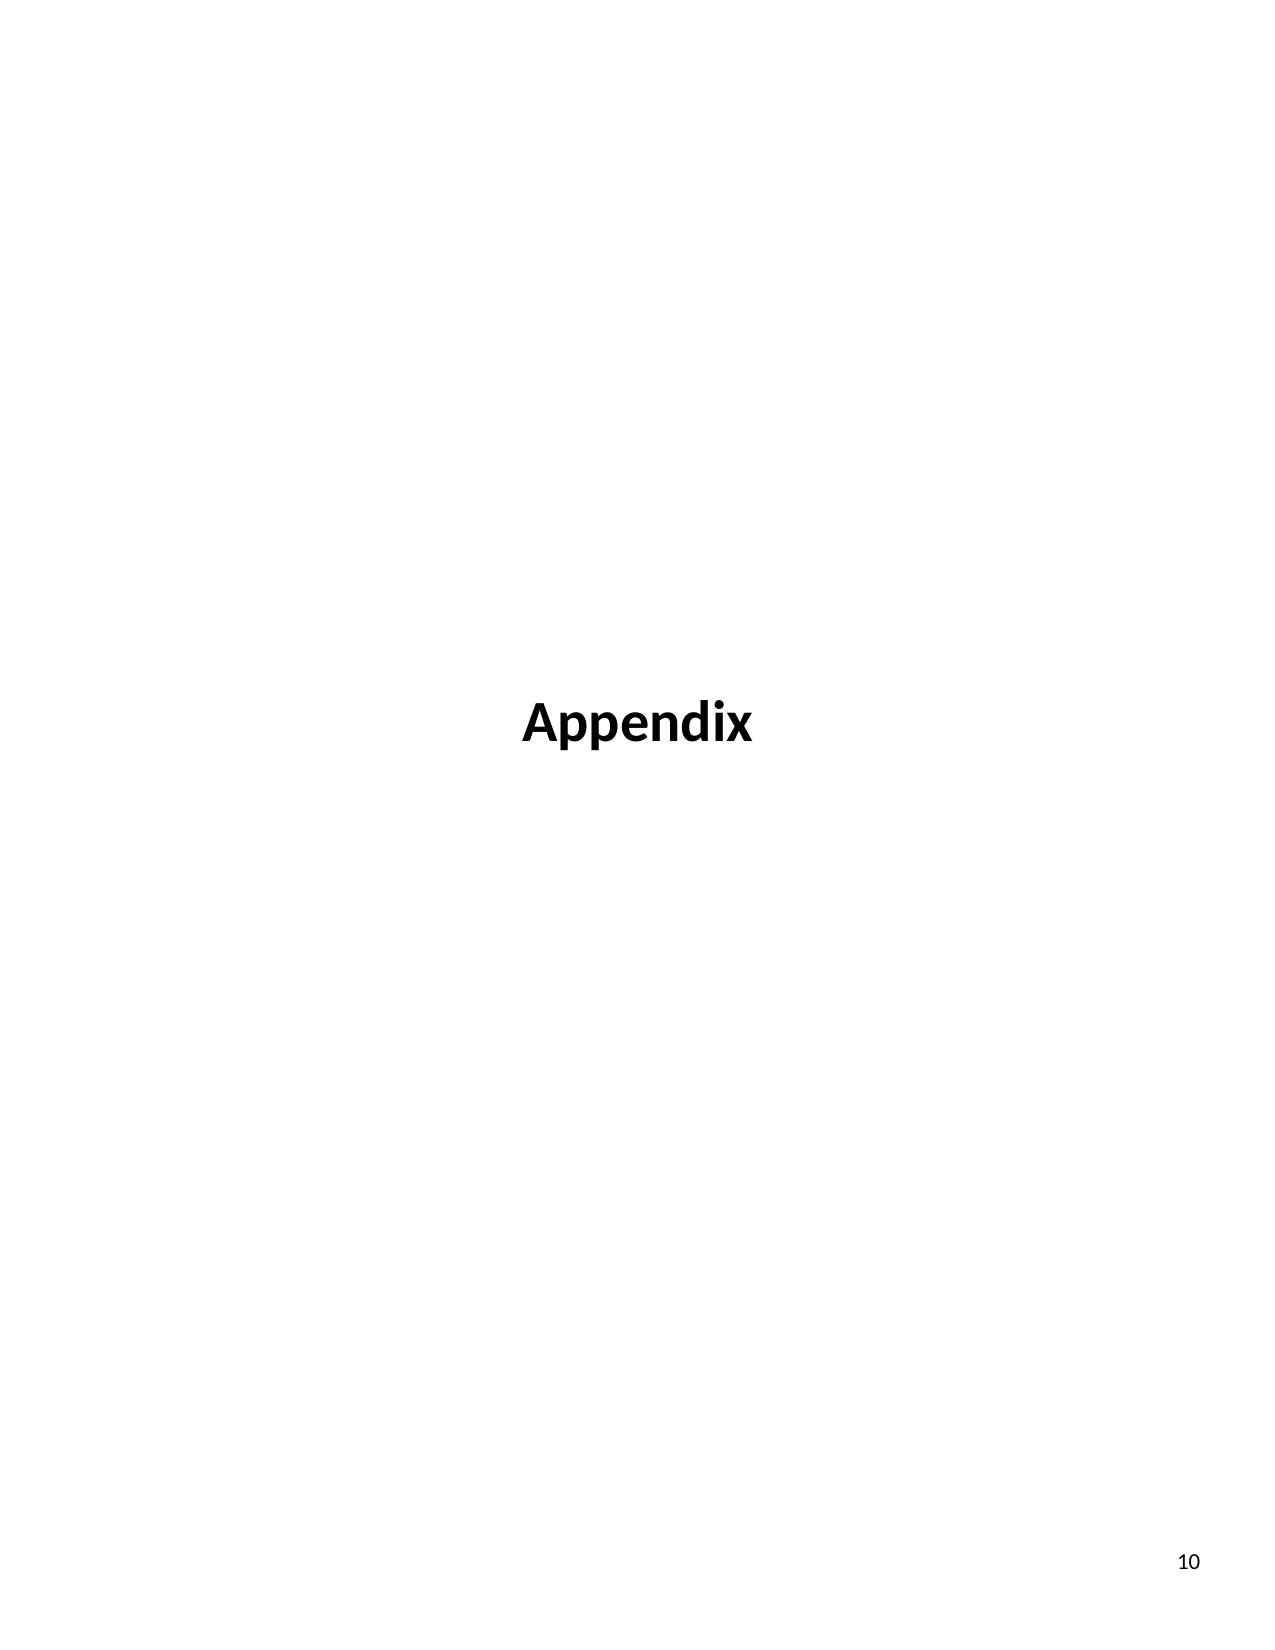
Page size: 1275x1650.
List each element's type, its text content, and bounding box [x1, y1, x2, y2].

text Appendix [75, 684, 1200, 756]
